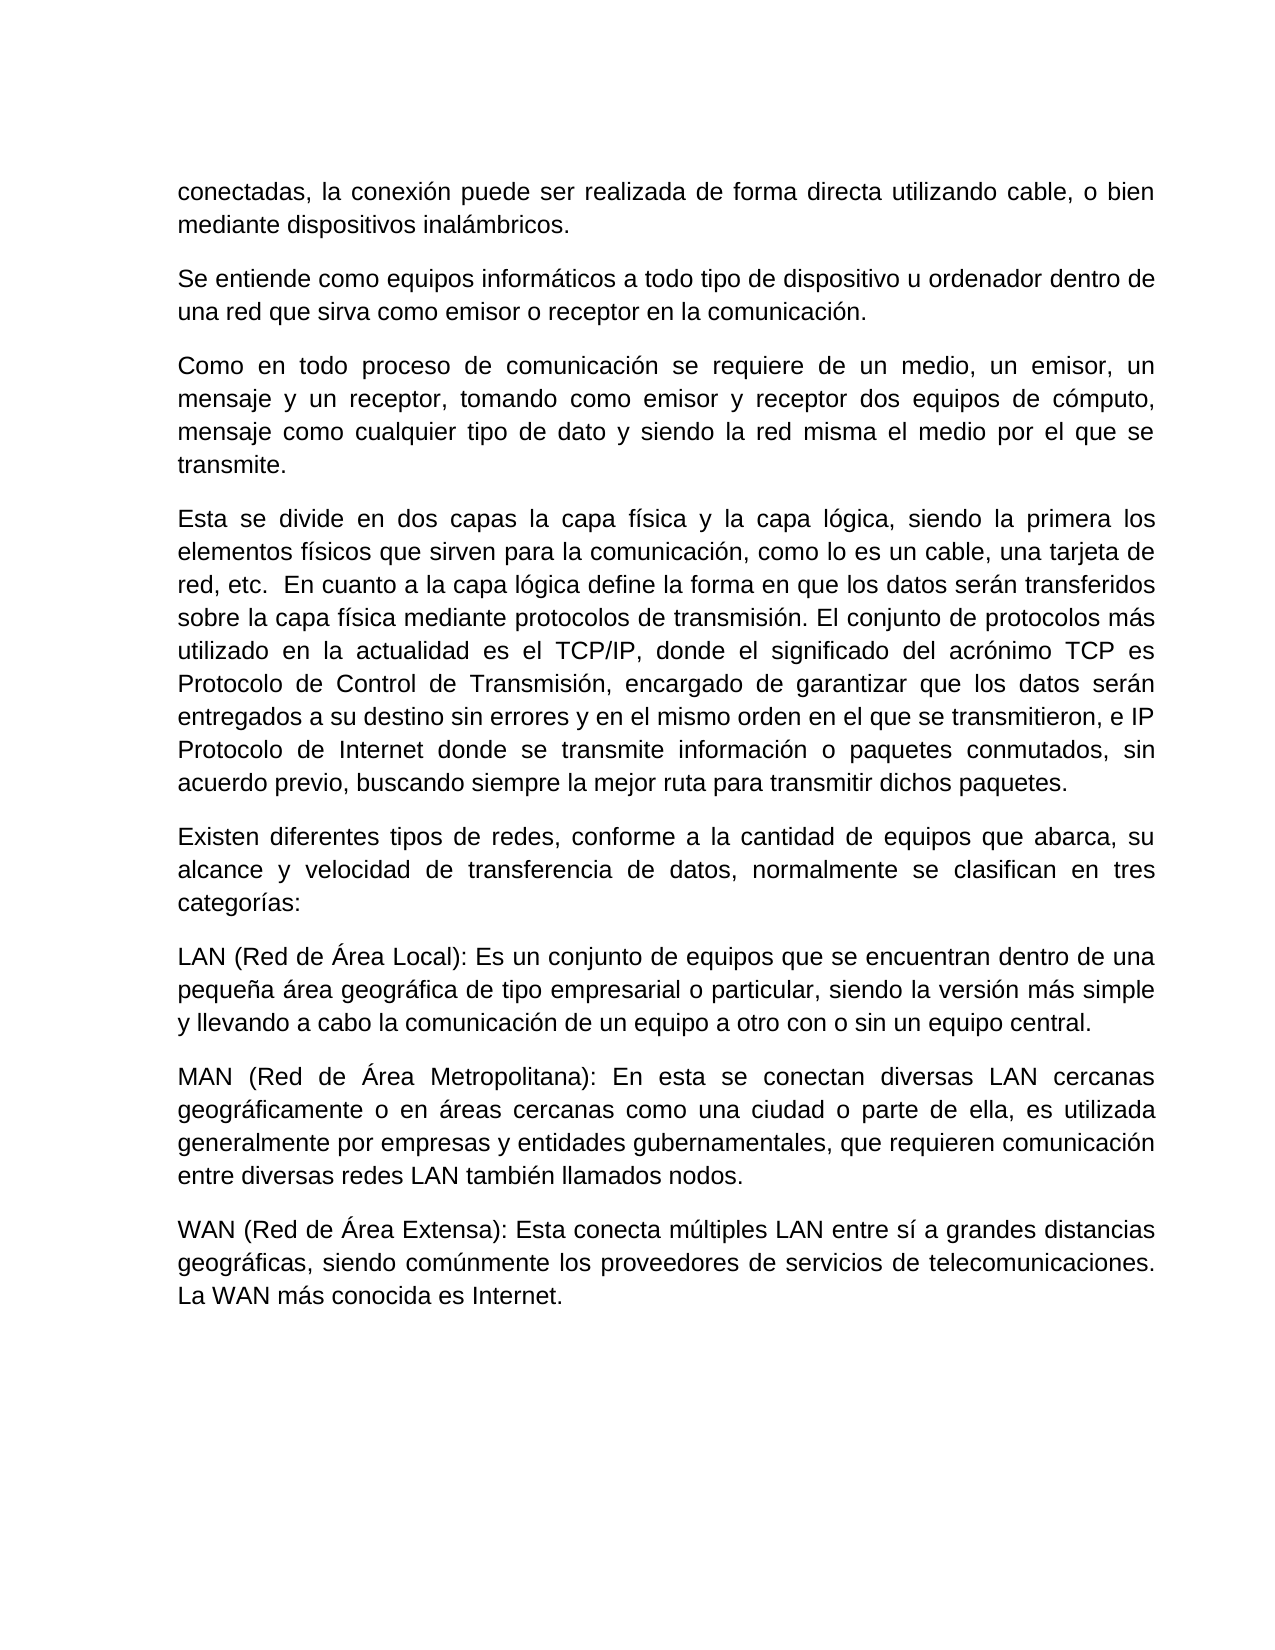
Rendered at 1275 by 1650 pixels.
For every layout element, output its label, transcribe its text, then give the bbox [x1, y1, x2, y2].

text LAN (Red de Área Local): Es un conjunto de equipos que se encuentran dentro de una pequeña área geográfica de tipo empresarial o particular, siendo la versión más simple y llevando a cabo la comunicación de un equipo a otro con o sin un equipo central. [177, 942, 1157, 1037]
text Como en todo proceso de comunicación se requiere de un medio, un emisor, un mensaje y un receptor, tomando como emisor y receptor dos equipos de cómputo, mensaje como cualquier tipo de dato y siendo la red misma el medio por el que se transmite. [177, 351, 1157, 479]
text MAN (Red de Área Metropolitana): En esta se conectan diversas LAN cercanas geográficamente o en áreas cercanas como una ciudad o parte de ella, es utilizada generalmente por empresas y entidades gubernamentales, que requieren comunicación entre diversas redes LAN también llamados nodos. [177, 1062, 1157, 1189]
text WAN (Red de Área Extensa): Esta conecta múltiples LAN entre sí a grandes distancias geográficas, siendo comúnmente los proveedores de servicios de telecomunicaciones. La WAN más conocida es Internet. [177, 1214, 1157, 1309]
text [177, 177, 1157, 239]
text Se entiende como equipos informáticos a todo tipo de dispositivo u ordenador dentro de una red que sirva como emisor o receptor en la comunicación. [177, 264, 1157, 326]
text Esta se divide en dos capas la capa física y la capa lógica, siendo la primera los elementos físicos que sirven para la comunicación, como lo es un cable, una tarjeta de red, etc. En cuanto a la capa lógica define la forma en que los datos serán transferidos sobre la capa física mediante protocolos de transmisión. El conjunto de protocolos más utilizado en la actualidad es el TCP/IP, donde el significado del acrónimo TCP es Protocolo de Control de Transmisión, encargado de garantizar que los datos serán entregados a su destino sin errores y en el mismo orden en el que se transmitieron, e IP Protocolo de Internet donde se transmite información o paquetes conmutados, sin acuerdo previo, buscando siempre la mejor ruta para transmitir dichos paquetes. [177, 504, 1157, 797]
text Existen diferentes tipos de redes, conforme a la cantidad de equipos que abarca, su alcance y velocidad de transferencia de datos, normalmente se clasifican en tres categorías: [177, 822, 1157, 917]
